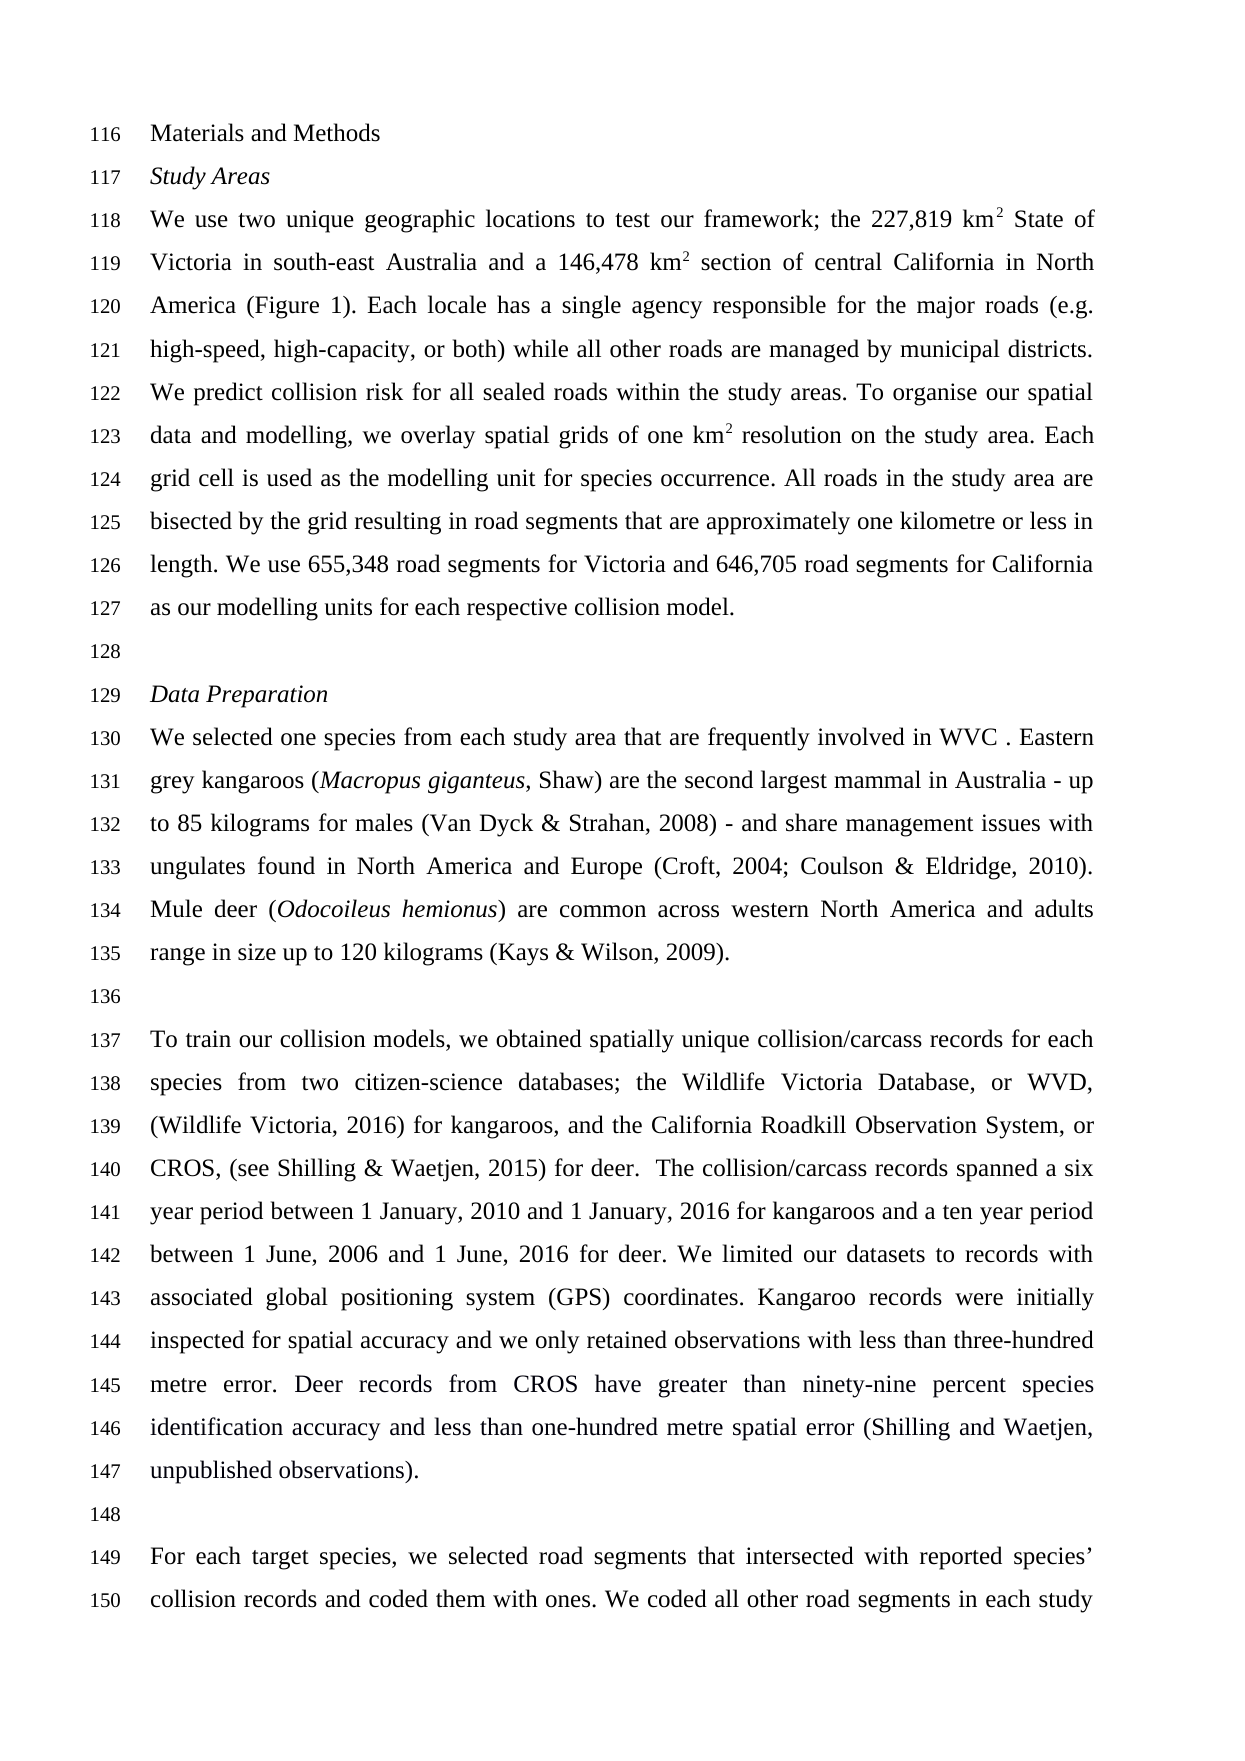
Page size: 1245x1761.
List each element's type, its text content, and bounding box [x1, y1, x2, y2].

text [150, 1541, 1095, 1613]
text We selected one species from each study area that are frequently involved in WVC . Eastern grey kangaroos (Macropus giganteus, Shaw) are the second largest mammal in Australia - up to 85 kilograms for males (Van Dyck & Strahan, 2008) - and share management issues with ungulates found in North America and Europe (Croft, 2004; Coulson & Eldridge, 2010). Mule deer (Odocoileus hemionus) are common across western North America and adults range in size up to 120 kilograms (Kays & Wilson, 2009). [150, 722, 1095, 966]
list Data Preparation [150, 679, 1095, 707]
text We use two unique geographic locations to test our framework; the 227,819 km2 State of Victoria in south-east Australia and a 146,478 km2 section of central California in North America (Figure 1). Each locale has a single agency responsible for the major roads (e.g. high-speed, high-capacity, or both) while all other roads are managed by municipal districts. We predict collision risk for all sealed roads within the study areas. To organise our spatial data and modelling, we overlay spatial grids of one km2 resolution on the study area. Each grid cell is used as the modelling unit for species occurrence. All roads in the study area are bisected by the grid resulting in road segments that are approximately one kilometre or less in length. We use 655,348 road segments for Victoria and 646,705 road segments for California as our modelling units for each respective collision model. [150, 204, 1095, 621]
list Materials and Methods [150, 118, 1095, 147]
list Study Areas [150, 161, 1095, 190]
text To train our collision models, we obtained spatially unique collision/carcass records for each species from two citizen-science databases; the Wildlife Victoria Database, or WVD, (Wildlife Victoria, 2016) for kangaroos, and the California Roadkill Observation System, or CROS, (see Shilling & Waetjen, 2015) for deer. The collision/carcass records spanned a six year period between 1 January, 2010 and 1 January, 2016 for kangaroos and a ten year period between 1 June, 2006 and 1 June, 2016 for deer. We limited our datasets to records with associated global positioning system (GPS) coordinates. Kangaroo records were initially inspected for spatial accuracy and we only retained observations with less than three-hundred metre error. Deer records from CROS have greater than ninety-nine percent species identification accuracy and less than one-hundred metre spatial error (Shilling and Waetjen, unpublished observations). [150, 1024, 1095, 1484]
